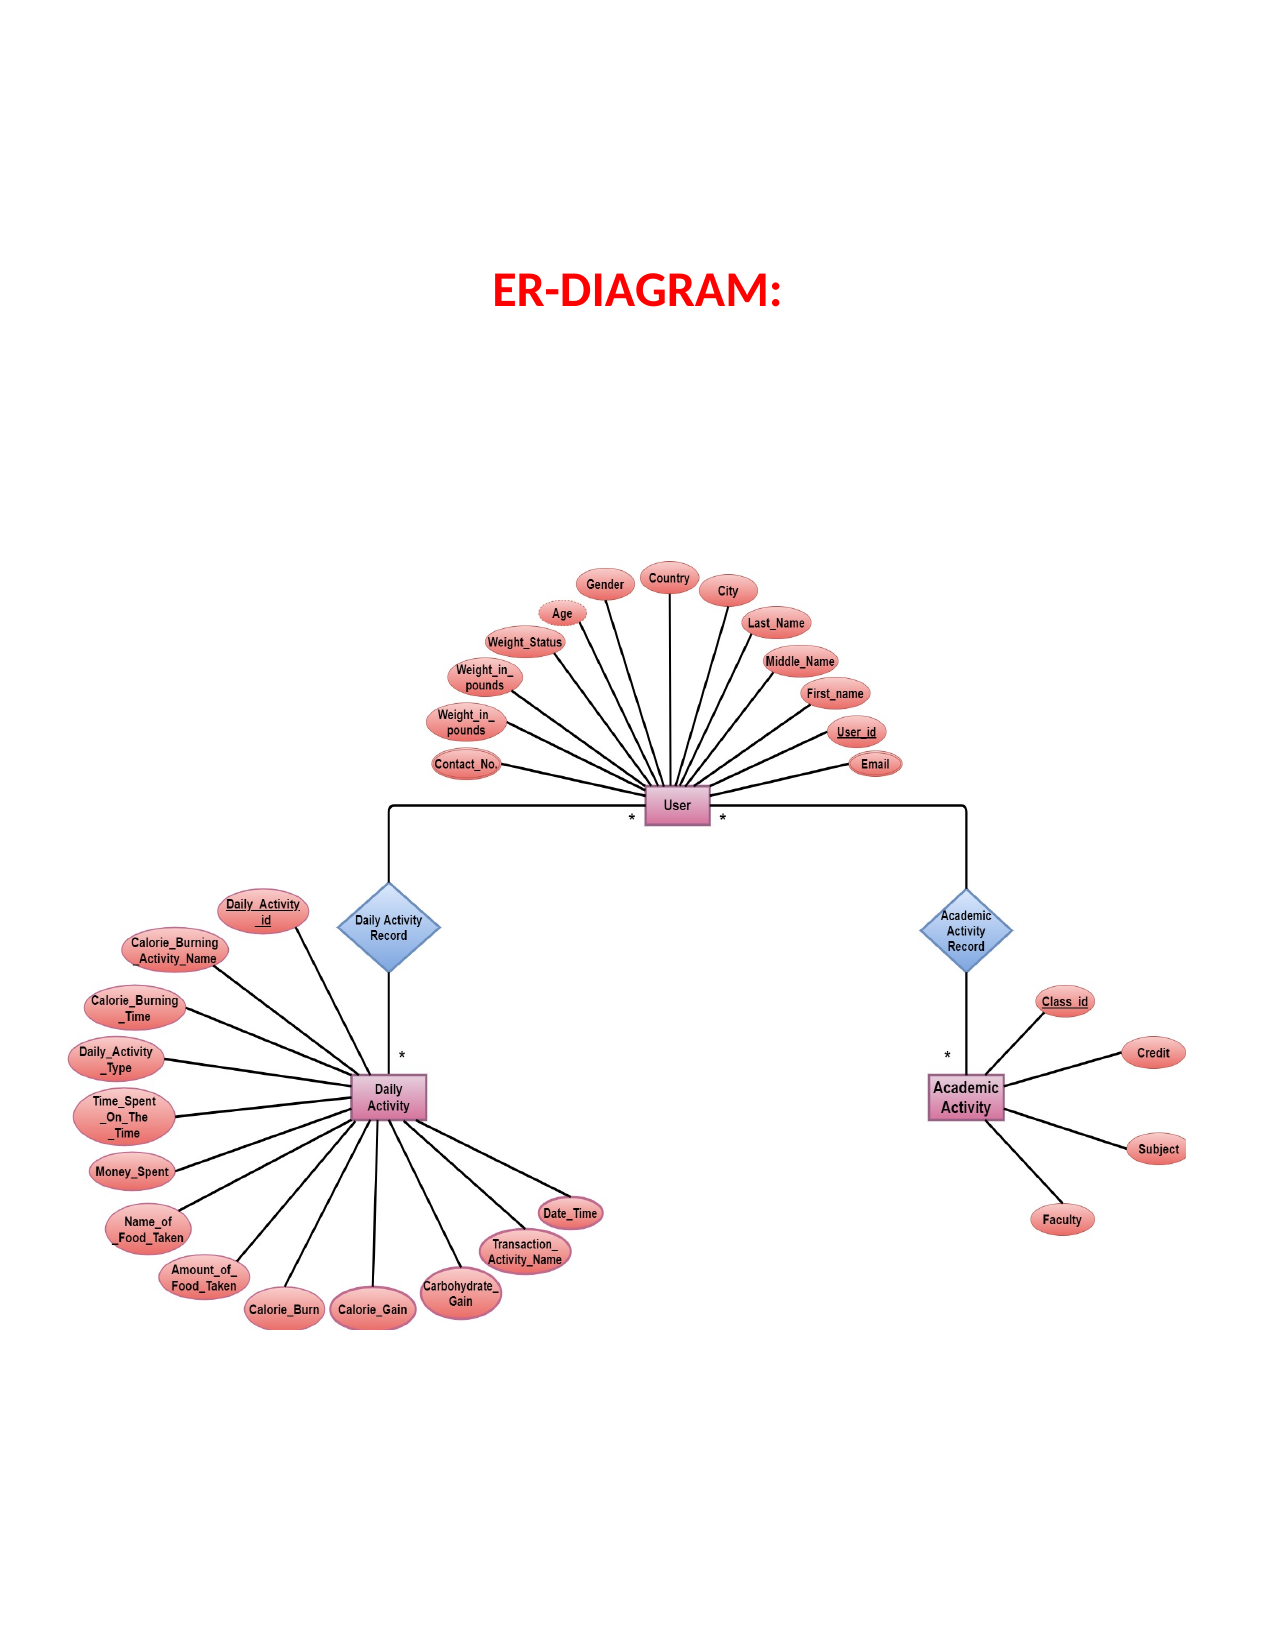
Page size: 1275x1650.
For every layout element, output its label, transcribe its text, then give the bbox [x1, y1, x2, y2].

picture [67, 561, 1186, 1330]
text ER-DIAGRAM: [150, 258, 1125, 319]
